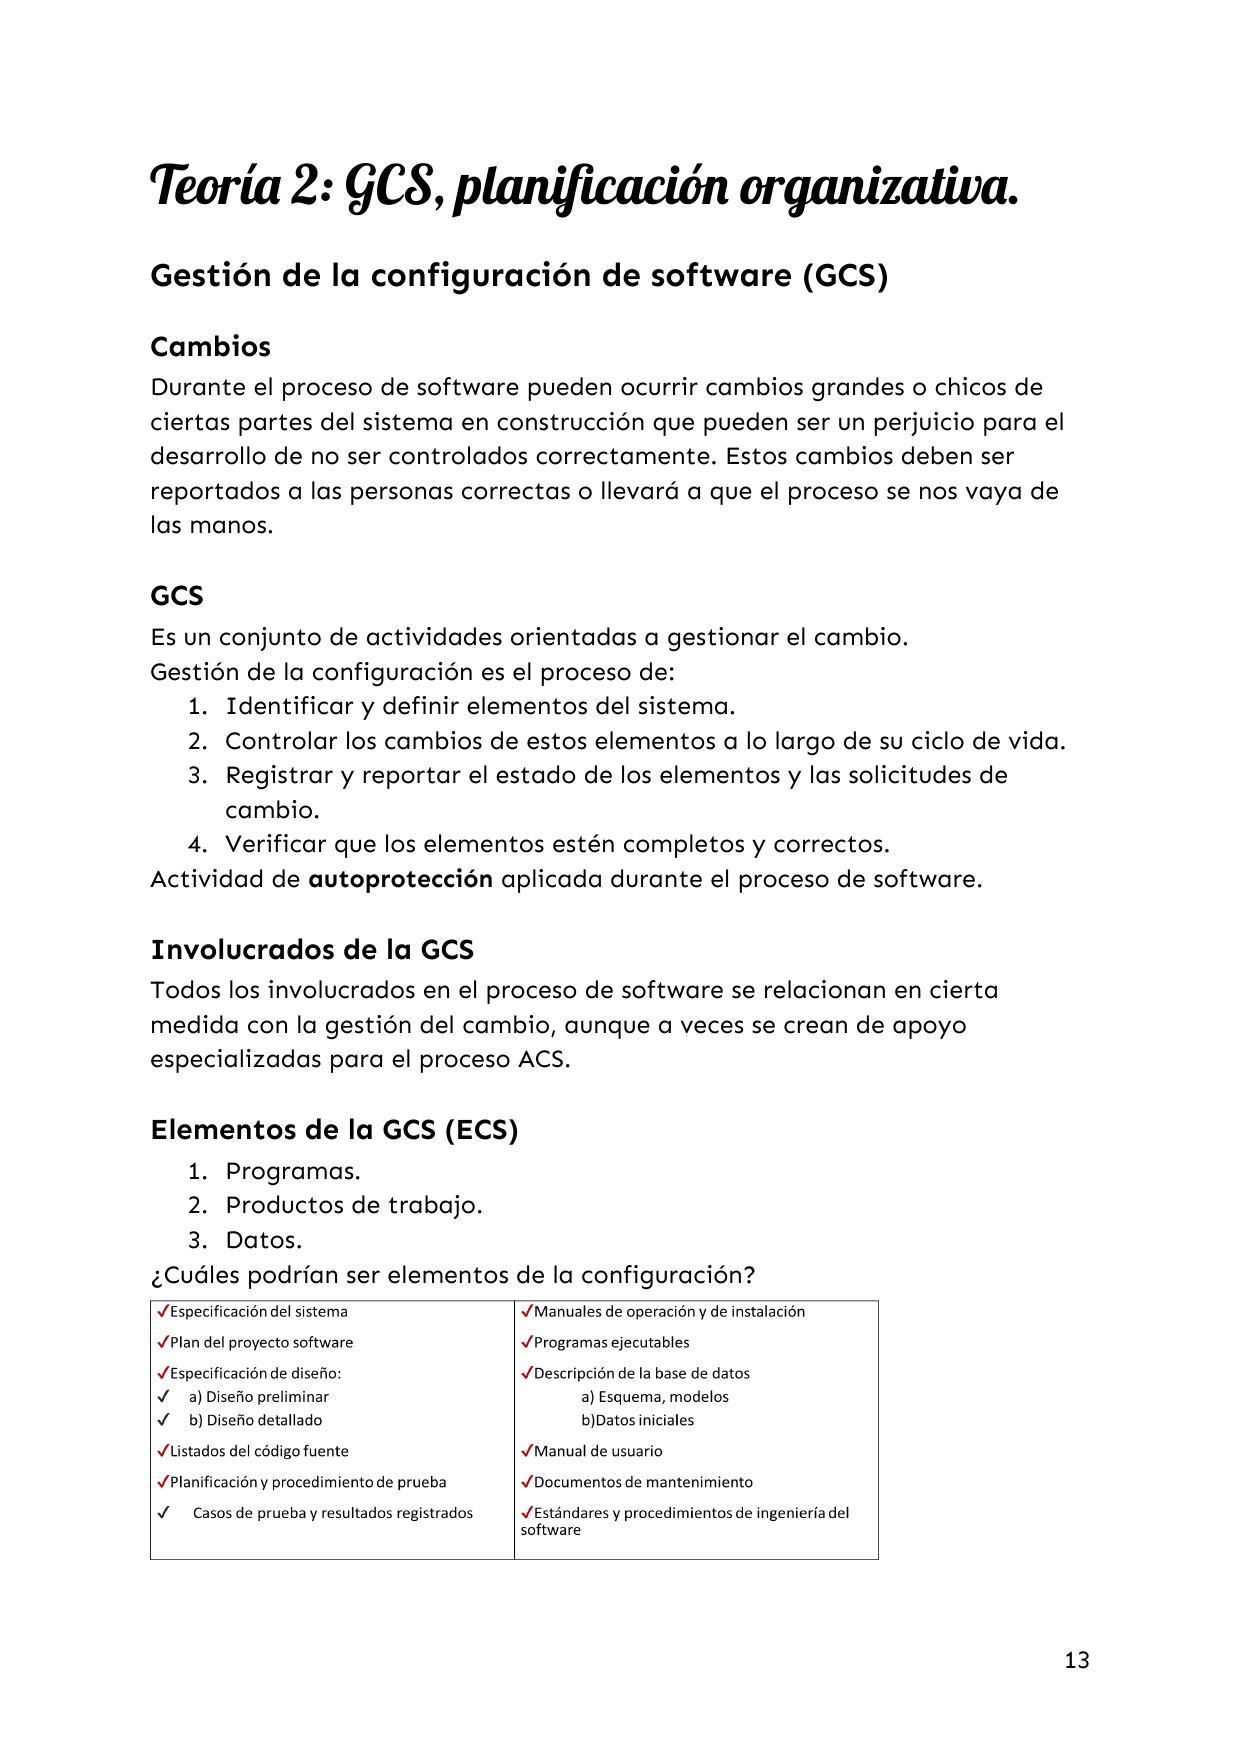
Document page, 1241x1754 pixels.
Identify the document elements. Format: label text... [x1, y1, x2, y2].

list Registrar y reportar el estado de los elementos y las solicitudes de cambio. [187, 760, 1090, 825]
list Controlar los cambios de estos elementos a lo largo de su ciclo de vida. [187, 726, 1090, 756]
text Gestión de la configuración es el proceso de: [150, 656, 1090, 686]
text ¿Cuáles podrían ser elementos de la configuración? [150, 1259, 1090, 1289]
subtitle Elementos de la GCS (ECS) [150, 1112, 1090, 1147]
subtitle Gestión de la configuración de software (GCS) [150, 255, 1090, 295]
text Actividad de autoprotección aplicada durante el proceso de software. [150, 864, 1090, 894]
list Productos de trabajo. [187, 1190, 1090, 1220]
text Todos los involucrados en el proceso de software se relacionan en cierta medida con la gestión del cambio, aunque a veces se crean de apoyo especializadas para el proceso ACS. [150, 975, 1090, 1074]
list Datos. [187, 1225, 1090, 1255]
subtitle Involucrados de la GCS [150, 932, 1090, 967]
picture [150, 1294, 879, 1560]
list Programas. [187, 1156, 1090, 1186]
text Durante el proceso de software pueden ocurrir cambios grandes o chicos de ciertas partes del sistema en construcción que pueden ser un perjuicio para el desarrollo de no ser controlados correctamente. Estos cambios deben ser reportados a las personas correctas o llevará a que el proceso se nos vaya de las manos. [150, 372, 1090, 541]
text Es un conjunto de actividades orientadas a gestionar el cambio. [150, 622, 1090, 652]
subtitle GCS [150, 578, 1090, 613]
list Identificar y definir elementos del sistema. [187, 691, 1090, 721]
subtitle Cambios [150, 329, 1090, 364]
list Verificar que los elementos estén completos y correctos. [187, 829, 1090, 859]
subtitle Teoría 2: GCS, planificación organizativa. [150, 150, 1090, 218]
